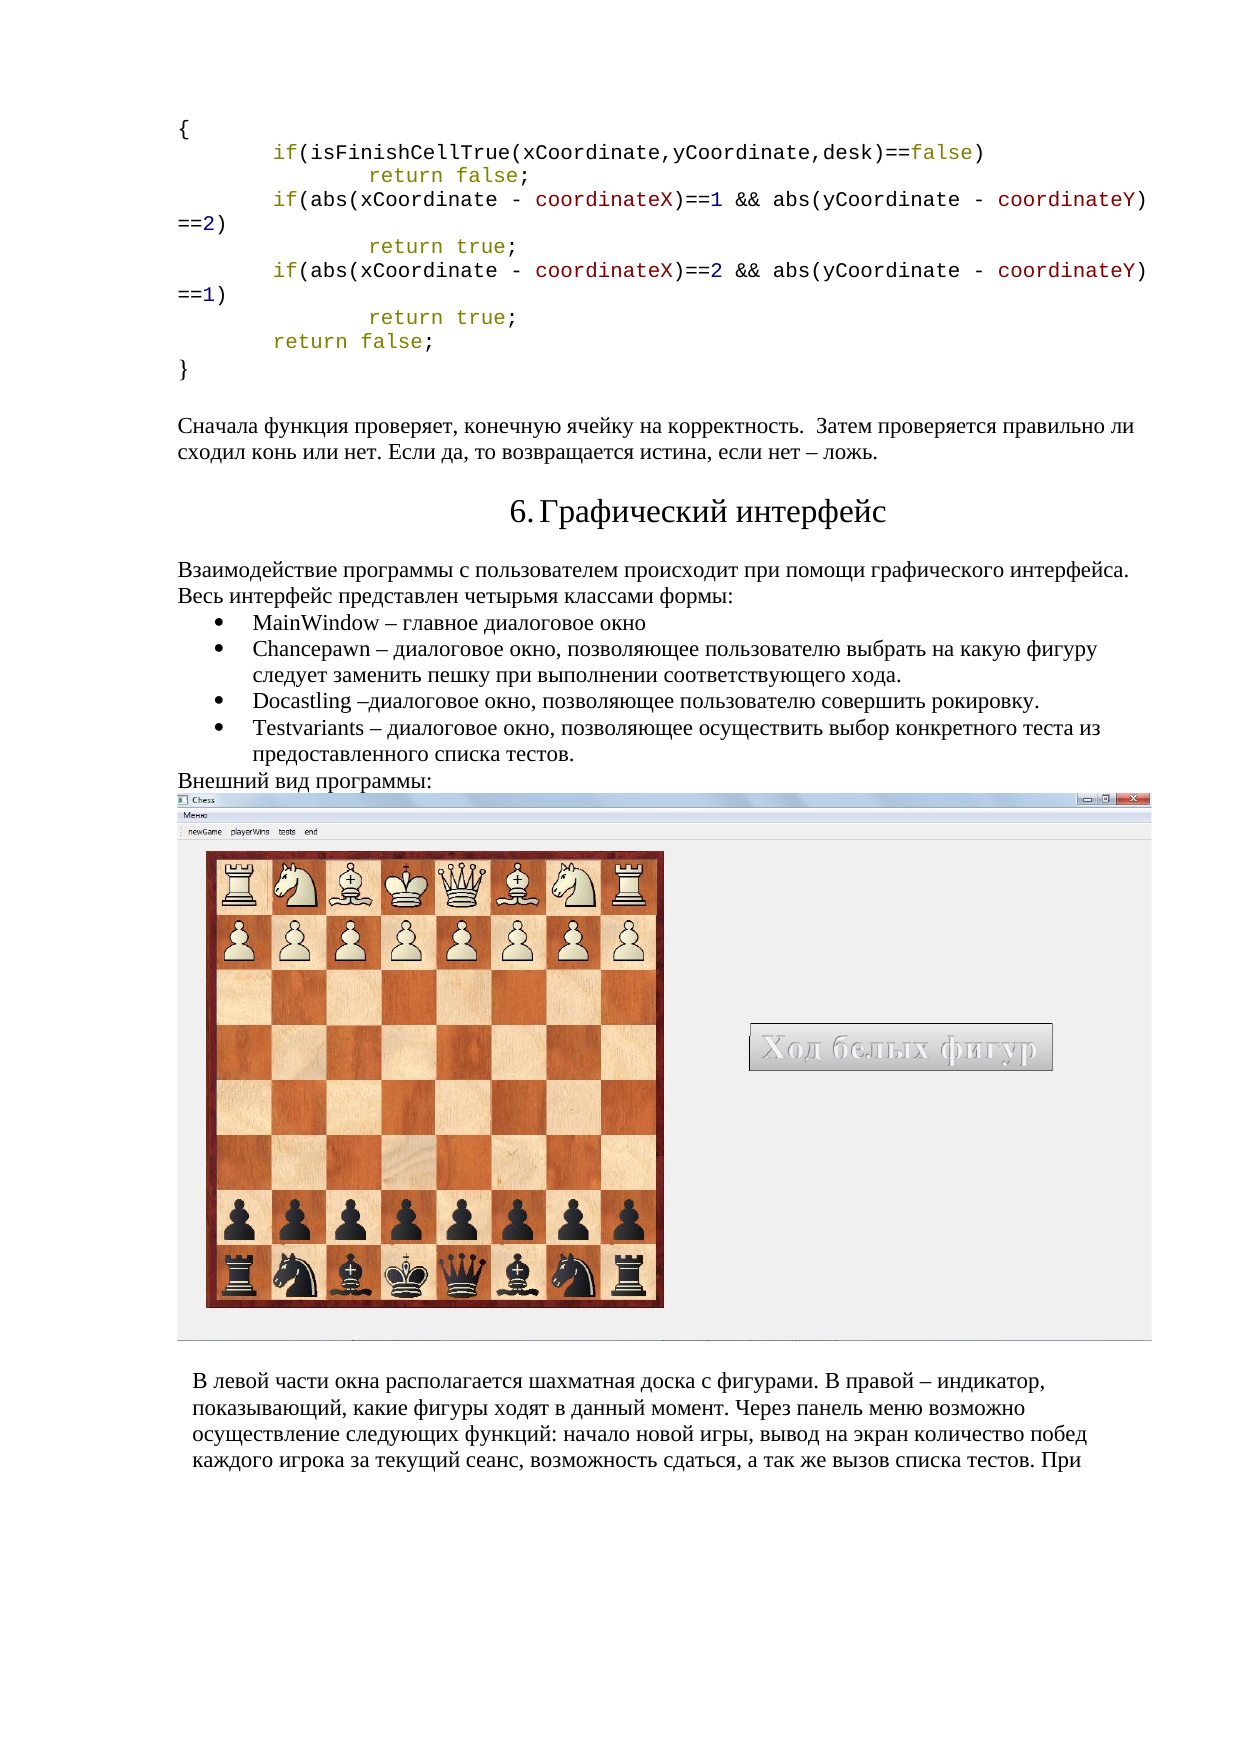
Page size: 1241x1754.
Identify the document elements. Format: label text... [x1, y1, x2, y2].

list Графический интерфейс [244, 491, 1152, 529]
text } [177, 354, 1152, 383]
picture [177, 793, 1152, 1341]
list MainWindow – главное диалоговое окно [215, 608, 1152, 635]
text if(abs(xCoordinate - coordinateX)==1 && abs(yCoordinate - coordinateY) ==2) [177, 189, 1152, 236]
text return true; [177, 236, 1152, 260]
list Chancepawn – диалоговое окно, позволяющее пользователю выбрать на какую фигуру следует заменить пешку при выполнении соответствующего хода. [215, 635, 1152, 688]
text return false; [177, 331, 1152, 354]
text return true; [177, 307, 1152, 331]
text if(isFinishCellTrue(xCoordinate,yCoordinate,desk)==false) [177, 142, 1152, 165]
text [192, 1367, 1152, 1473]
text Взаимодействие программы с пользователем происходит при помощи графического интерфейса. Весь интерфейс представлен четырьмя классами формы: [177, 556, 1152, 608]
text return false; [177, 165, 1152, 189]
text if(abs(xCoordinate - coordinateX)==2 && abs(yCoordinate - coordinateY) ==1) [177, 260, 1152, 307]
text Сначала функция проверяет, конечную ячейку на корректность. Затем проверяется правильно ли сходил конь или нет. Если да, то возвращается истина, если нет – ложь. [177, 412, 1152, 465]
list Docastling –диалоговое окно, позволяющее пользователю совершить рокировку. [215, 688, 1152, 714]
text { [177, 118, 1152, 142]
text Внешний вид программы: [177, 767, 1152, 793]
list Testvariants – диалоговое окно, позволяющее осуществить выбор конкретного теста из предоставленного списка тестов. [215, 714, 1152, 767]
